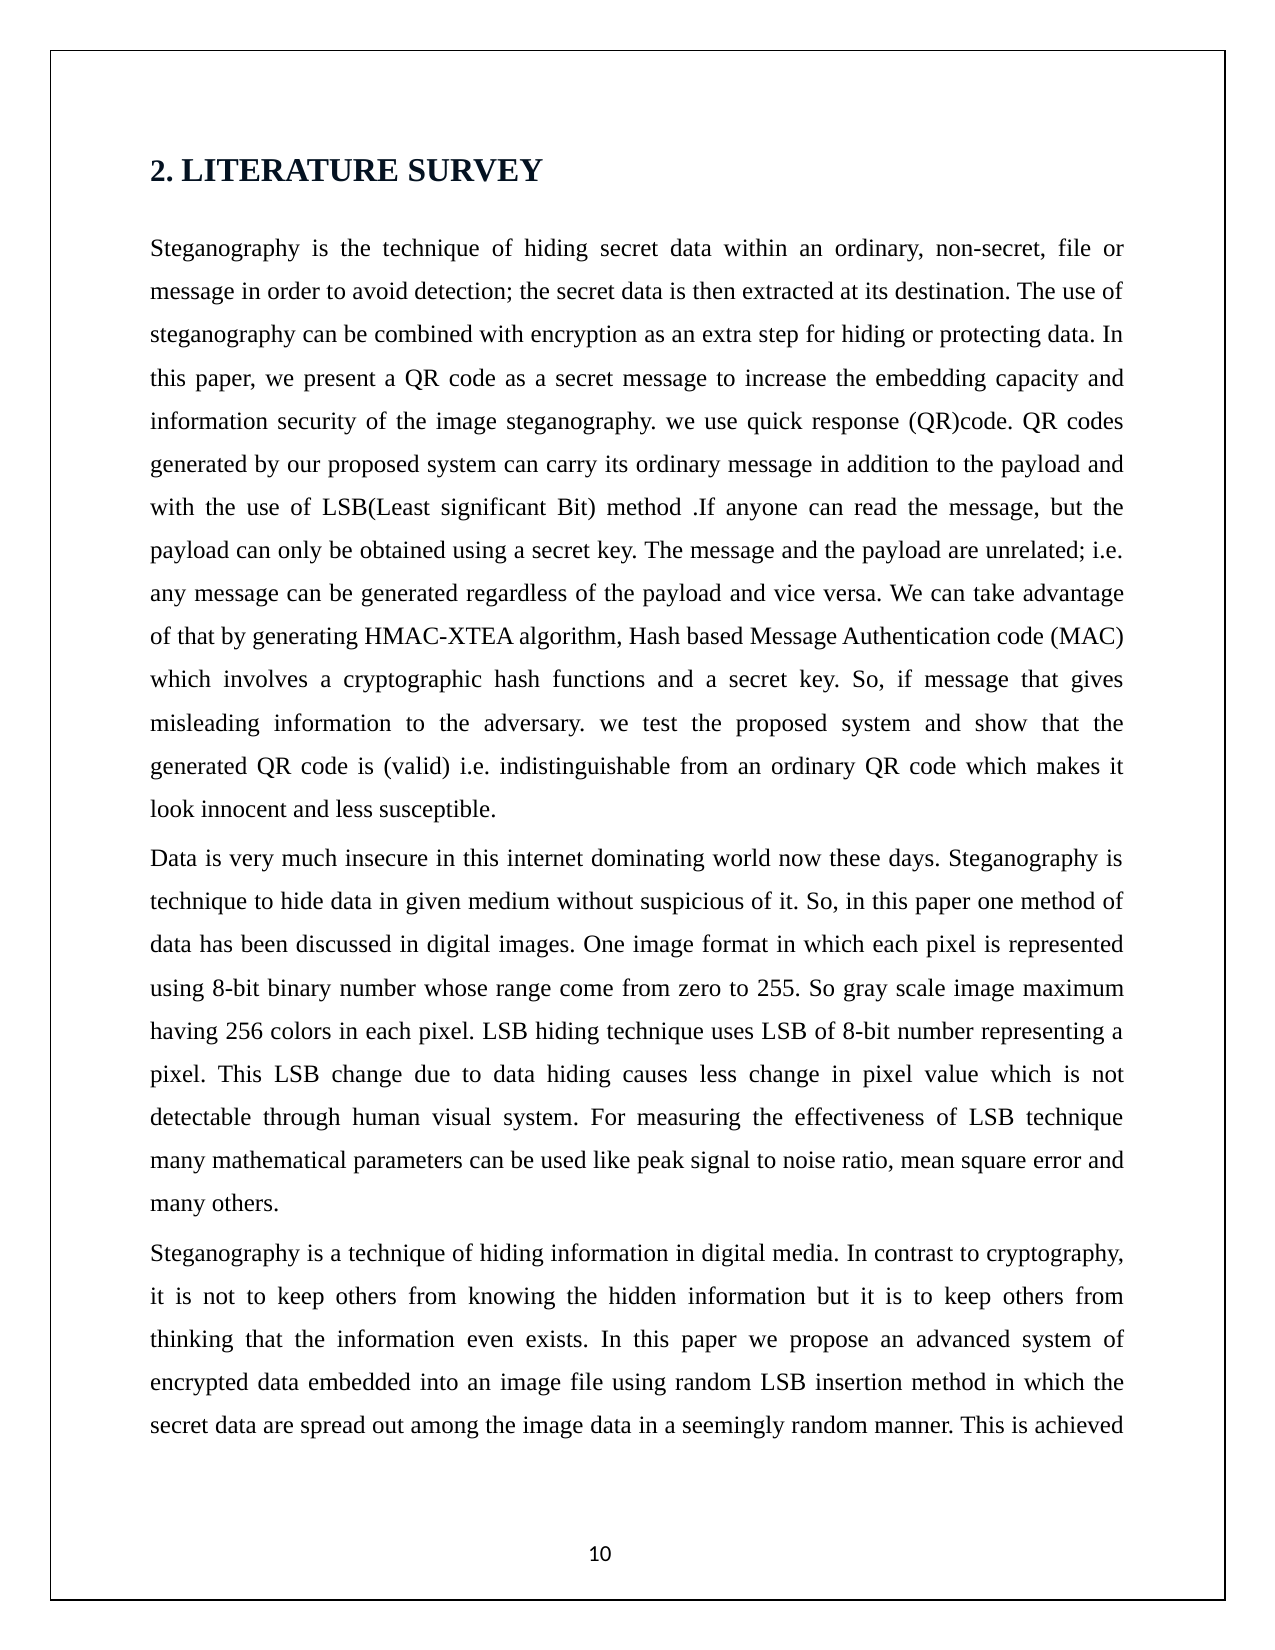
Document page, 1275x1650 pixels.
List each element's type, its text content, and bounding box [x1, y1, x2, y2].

text Data is very much insecure in this internet dominating world now these days. Steganography is technique to hide data in given medium without suspicious of it. So, in this paper one method of data has been discussed in digital images. One image format in which each pixel is represented using 8-bit binary number whose range come from zero to 255. So gray scale image maximum having 256 colors in each pixel. LSB hiding technique uses LSB of 8-bit number representing a pixel. This LSB change due to data hiding causes less change in pixel value which is not detectable through human visual system. For measuring the effectiveness of LSB technique many mathematical parameters can be used like peak signal to noise ratio, mean square error and many others. [150, 843, 1125, 1217]
text Steganography is the technique of hiding secret data within an ordinary, non-secret, file or message in order to avoid detection; the secret data is then extracted at its destination. The use of steganography can be combined with encryption as an extra step for hiding or protecting data. In this paper, we present a QR code as a secret message to increase the embedding capacity and information security of the image steganography. we use quick response (QR)code. QR codes generated by our proposed system can carry its ordinary message in addition to the payload and with the use of LSB(Least significant Bit) method .If anyone can read the message, but the payload can only be obtained using a secret key. The message and the payload are unrelated; i.e. any message can be generated regardless of the payload and vice versa. We can take advantage of that by generating HMAC-XTEA algorithm, Hash based Message Authentication code (MAC) which involves a cryptographic hash functions and a secret key. So, if message that gives misleading information to the adversary. we test the proposed system and show that the generated QR code is (valid) i.e. indistinguishable from an ordinary QR code which makes it look innocent and less susceptible. [150, 233, 1125, 823]
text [150, 1238, 1125, 1439]
text 2. LITERATURE SURVEY [150, 150, 1125, 188]
